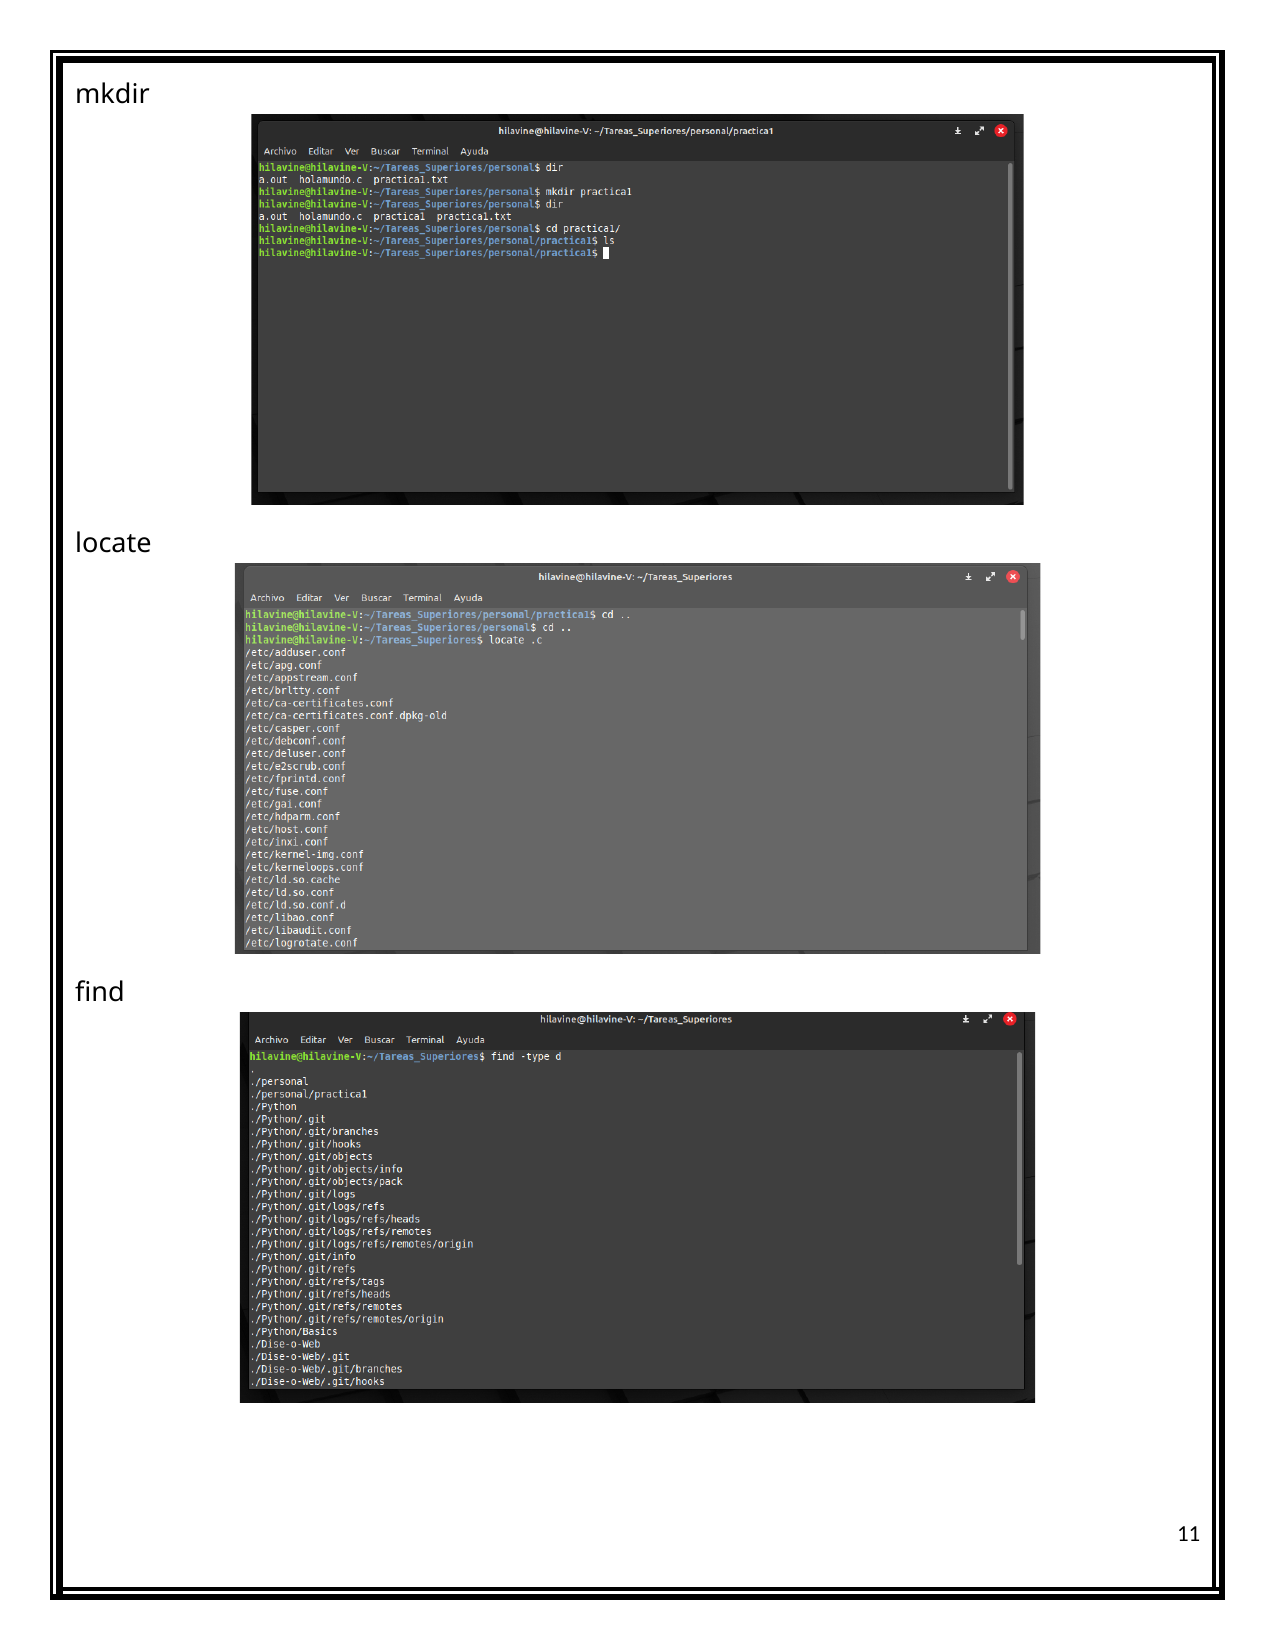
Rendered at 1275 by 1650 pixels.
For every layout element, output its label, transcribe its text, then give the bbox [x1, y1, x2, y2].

picture [239, 1012, 1036, 1403]
subtitle find [75, 972, 1200, 1009]
subtitle locate [75, 524, 1200, 561]
picture [251, 114, 1024, 505]
subtitle mkdir [75, 75, 1200, 112]
picture [234, 563, 1041, 954]
